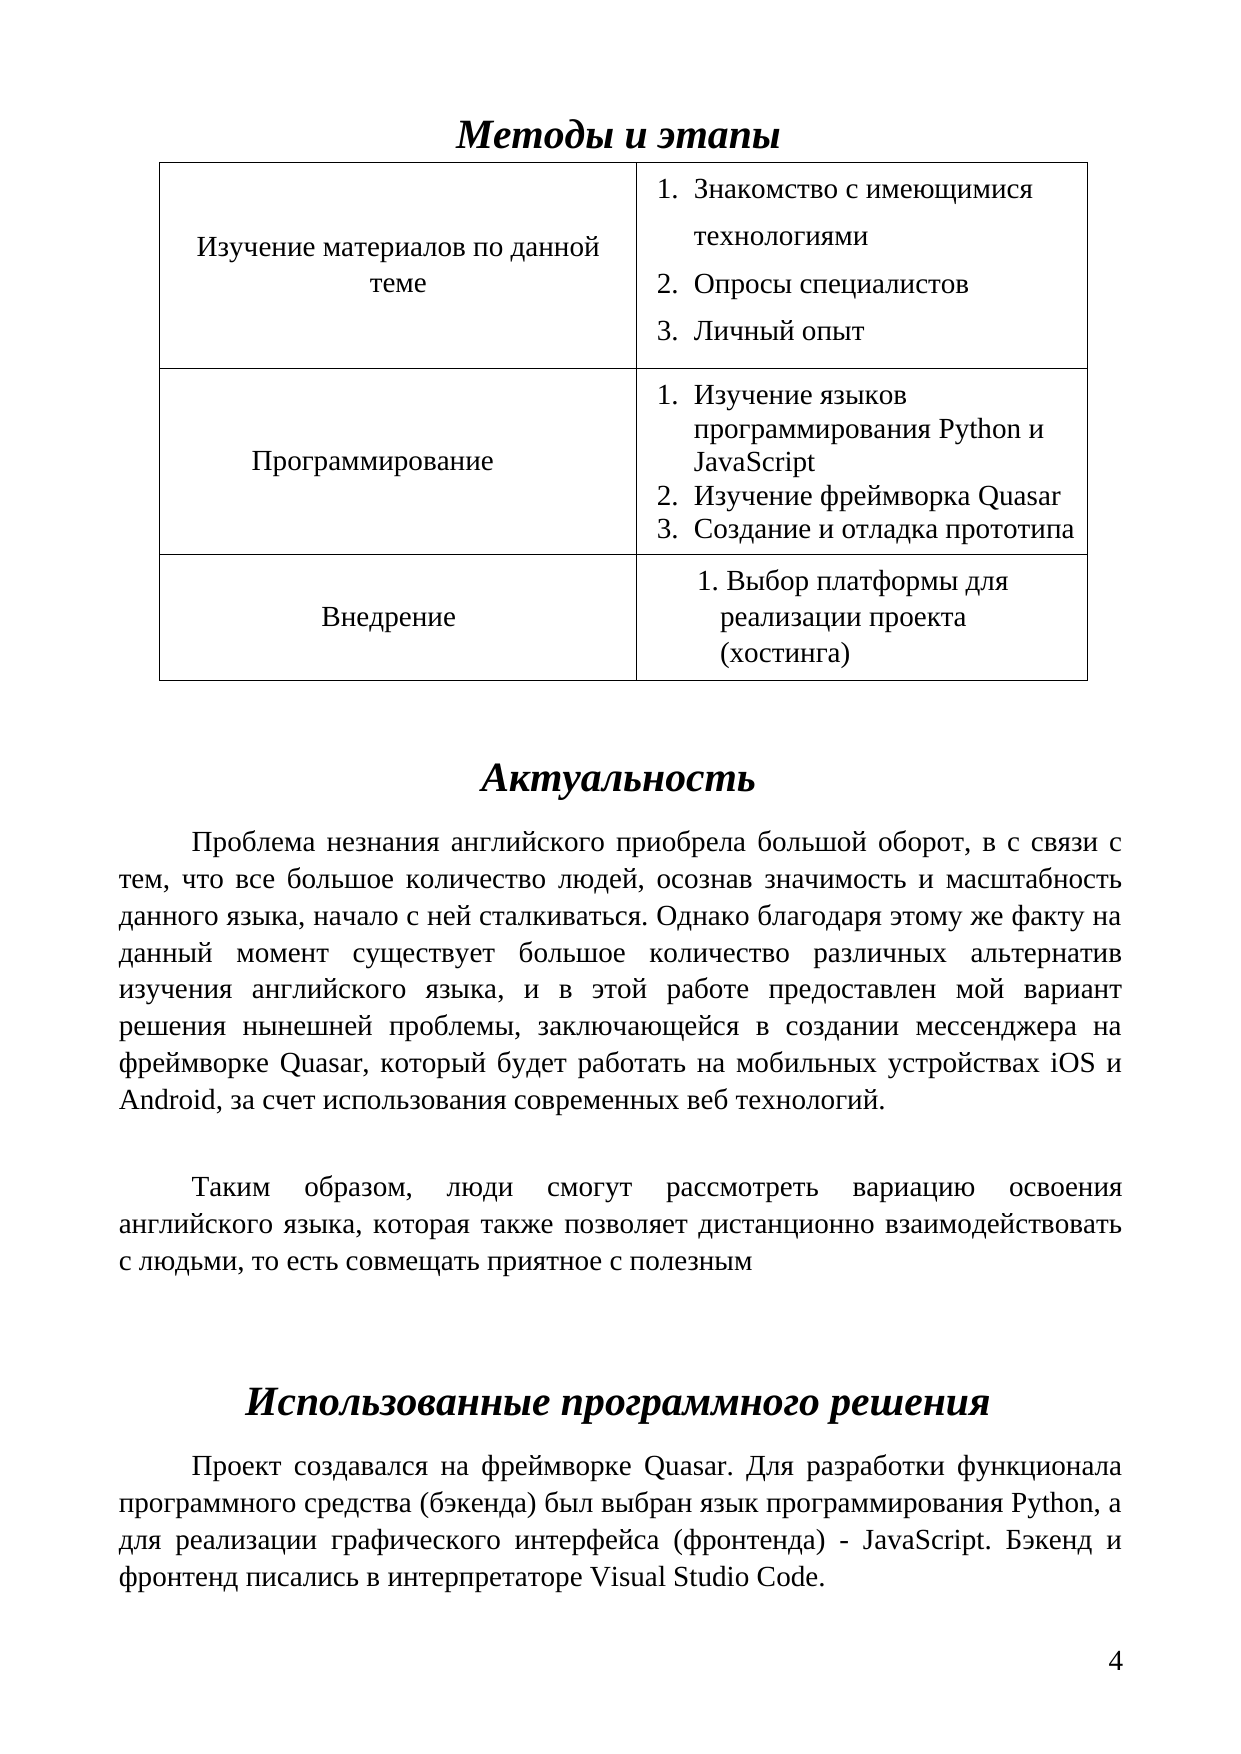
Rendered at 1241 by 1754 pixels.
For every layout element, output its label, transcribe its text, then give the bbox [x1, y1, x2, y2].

text Проект создавался на фреймворке Quasar. Для разработки функционала программного средства (бэкенда) был выбран язык программирования Python, а для реализации графического интерфейса (фронтенда) - JavaScript. Бэкенд и фронтенд писались в интерпретаторе Visual Studio Сode. [118, 1448, 1123, 1593]
subtitle Использованные программного решения [117, 1377, 1122, 1425]
subtitle Актуальность [117, 752, 1123, 800]
table_cell Программирование [160, 369, 636, 553]
table_cell 1. Выбор платформы для реализации проекта (хостинга) [637, 555, 1087, 679]
text Таким образом, люди смогут рассмотреть вариацию освоения английского языка, которая также позволяет дистанционно взаимодействовать с людьми, то есть совмещать приятное с полезным [118, 1169, 1123, 1276]
table_header Изучение материалов по данной теме [160, 163, 636, 368]
table_header Знакомство с имеющимися технологиями Опросы специалистов Личный опыт [637, 163, 1087, 368]
text Проблема незнания английского приобрела большой оборот, в с связи с тем, что все большое количество людей, осознав значимость и масштабность данного языка, начало с ней сталкиваться. Однако благодаря этому же факту на данный момент существует большое количество различных альтернатив изучения английского языка, и в этой работе предоставлен мой вариант решения нынешней проблемы, заключающейся в создании мессенджера на фреймворке Quasar, который будет работать на мобильных устройствах iOS и Android, за счет использования современных веб технологий. [118, 824, 1123, 1116]
table_cell Внедрение [160, 555, 636, 679]
table_cell Изучение языков программирования Python и JavaScript Изучение фреймворка Quasar Создание и отладка прототипа [637, 369, 1087, 553]
subtitle Методы и этапы [117, 109, 1123, 157]
